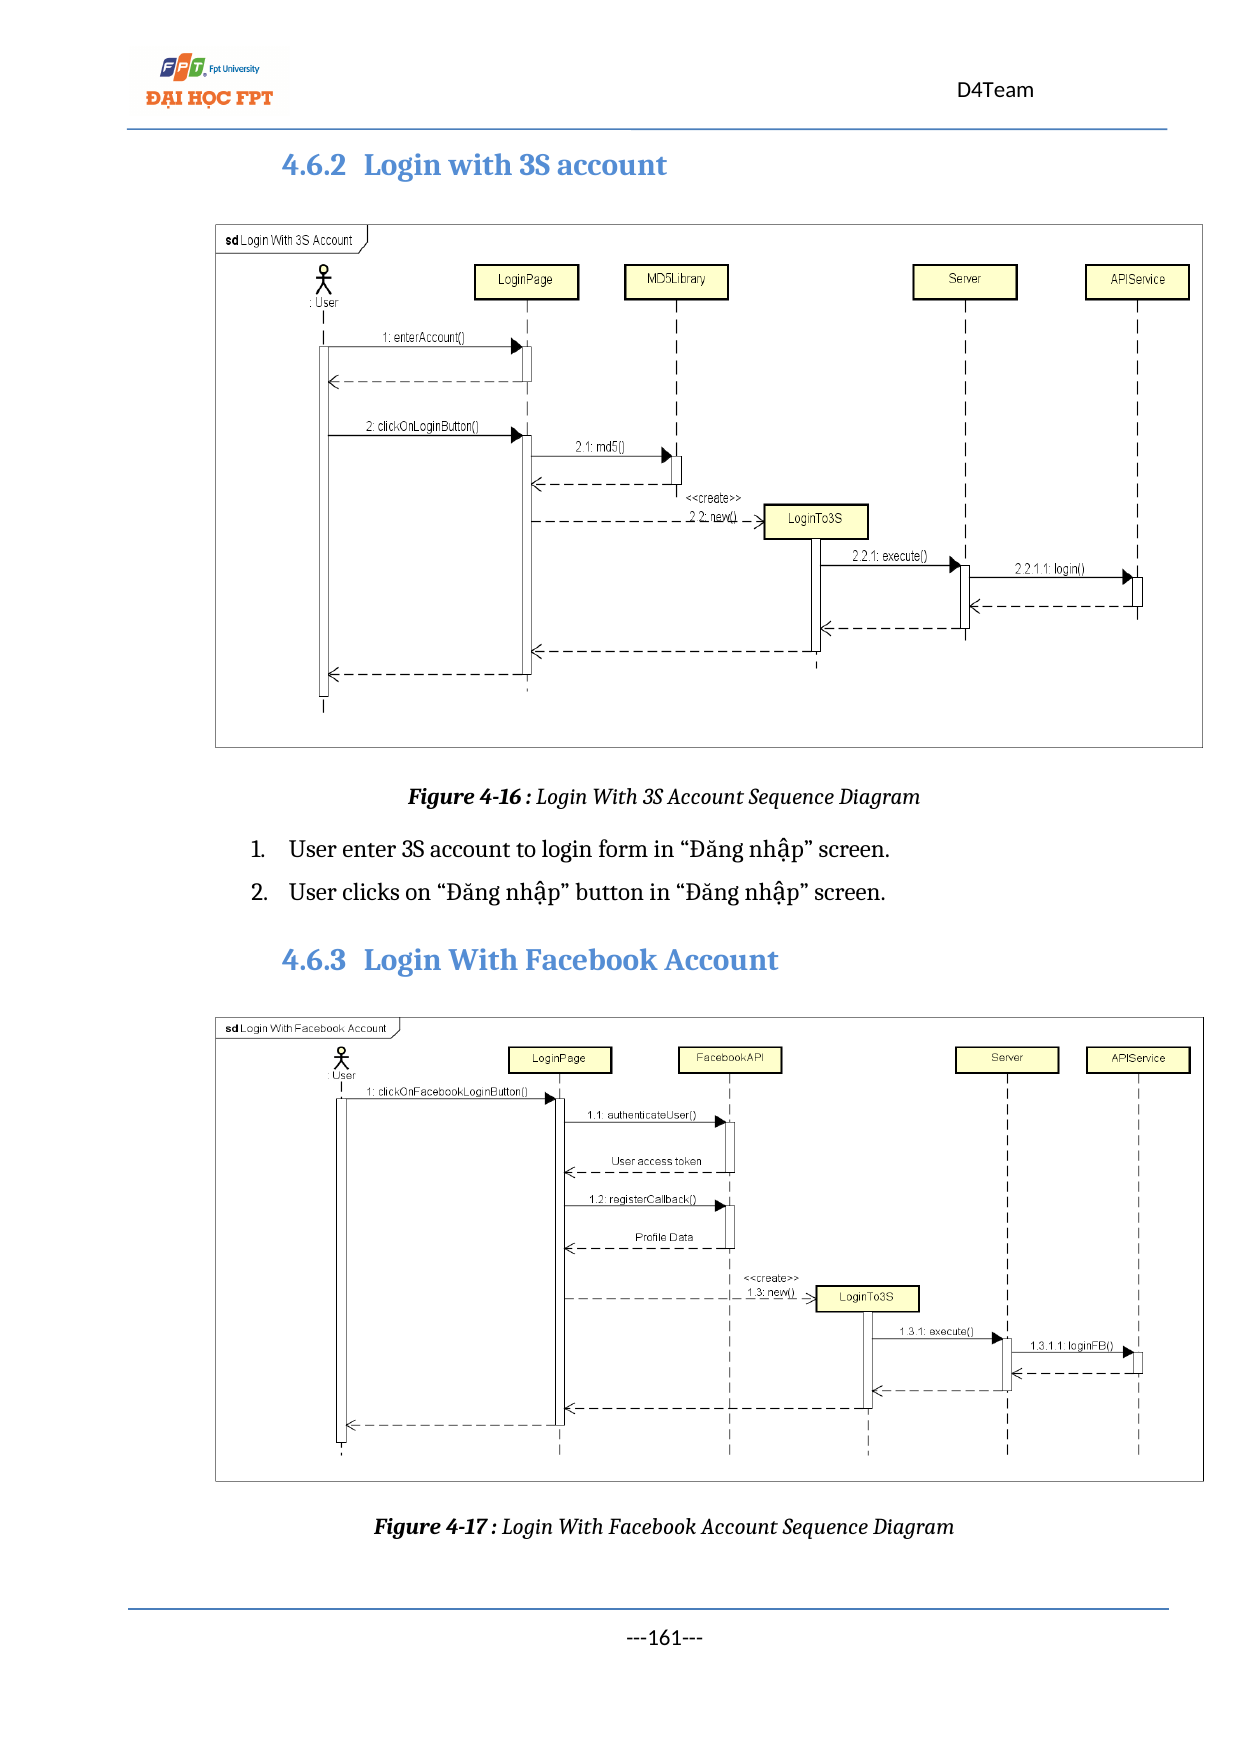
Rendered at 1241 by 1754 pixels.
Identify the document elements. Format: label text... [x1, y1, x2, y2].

subtitle Login with 3S account [282, 148, 1122, 184]
picture [206, 213, 1212, 759]
text Figure 4-16 : Login With 3S Account Sequence Diagram [207, 784, 1122, 810]
list User clicks on “Đăng nhập” button in “Đăng nhập” screen. [251, 878, 1122, 907]
list User enter 3S account to login form in “Đăng nhập” screen. [251, 835, 1122, 864]
picture [129, 46, 290, 116]
subtitle Login With Facebook Account [282, 942, 1122, 978]
picture [206, 1008, 1212, 1489]
text Figure 4-17 : Login With Facebook Account Sequence Diagram [207, 1514, 1122, 1540]
